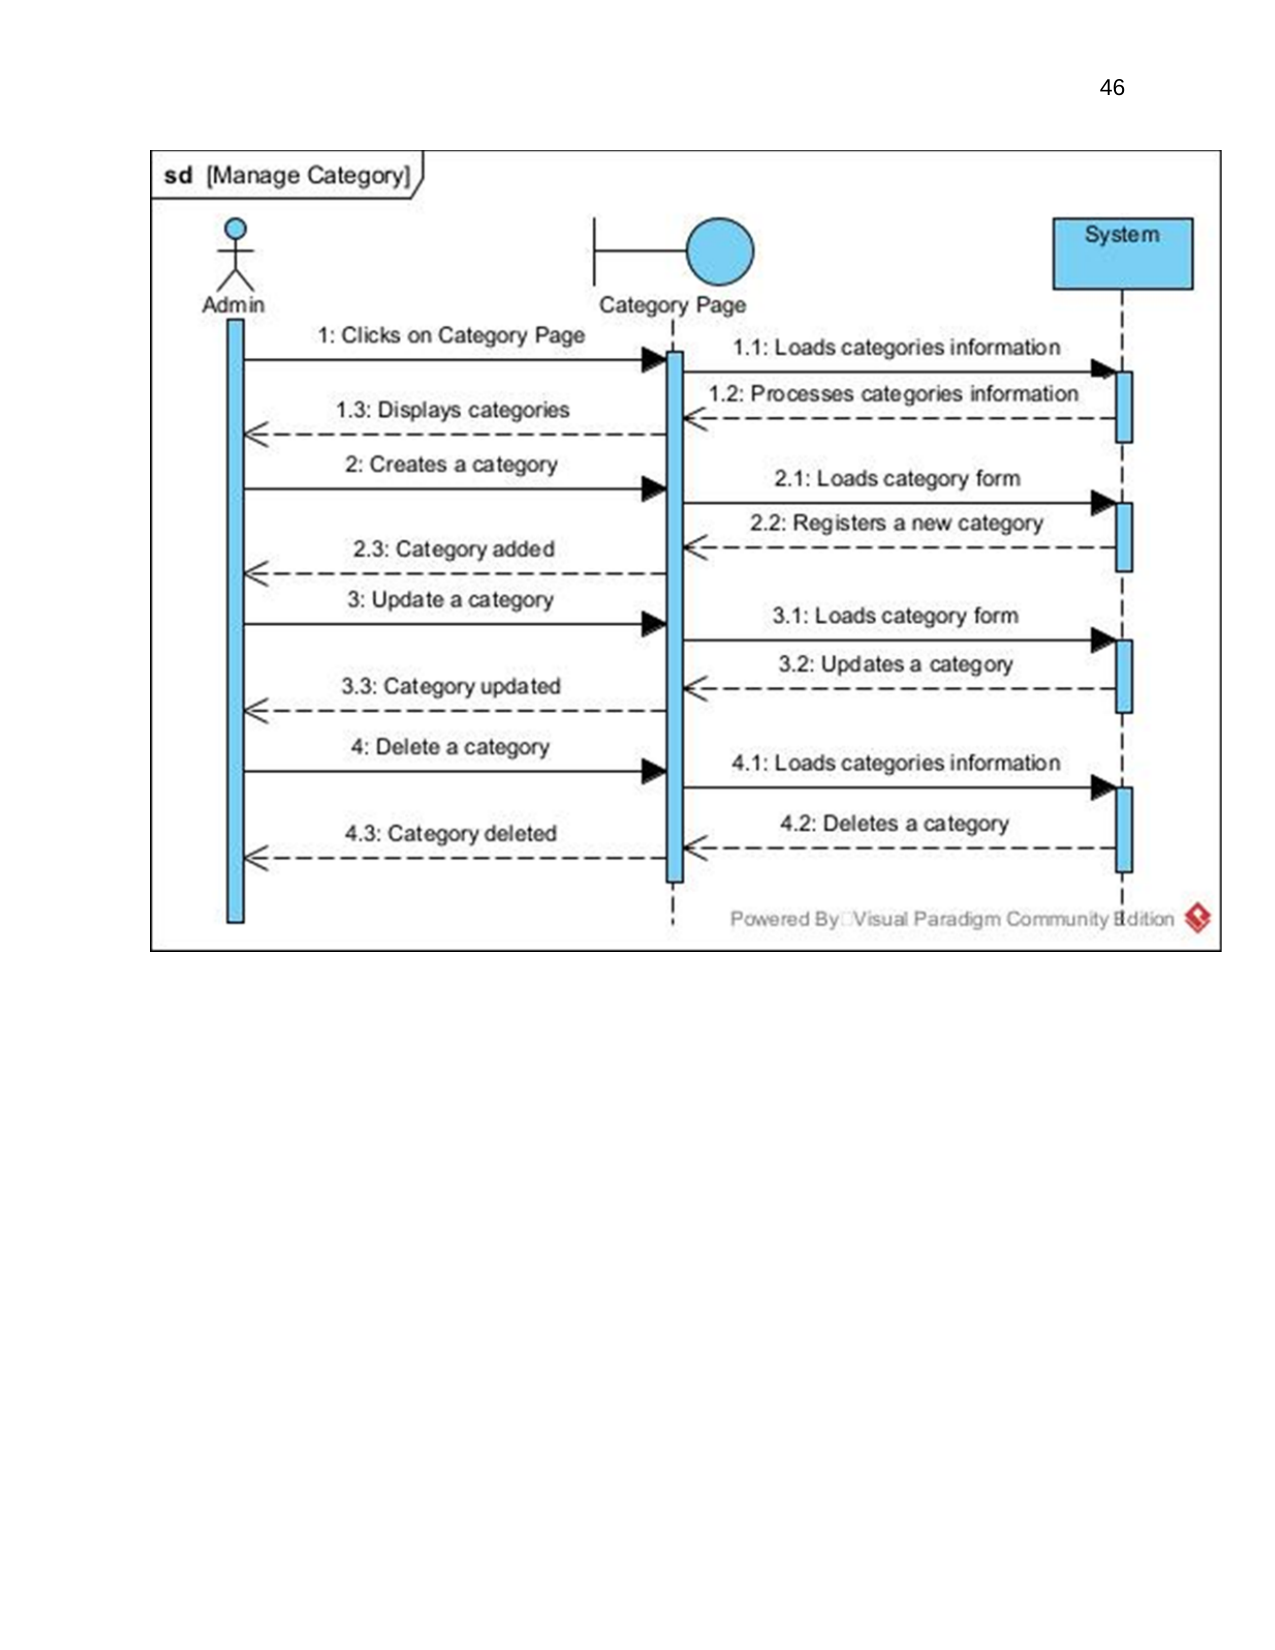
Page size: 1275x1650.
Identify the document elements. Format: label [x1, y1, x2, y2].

picture [150, 150, 1222, 952]
